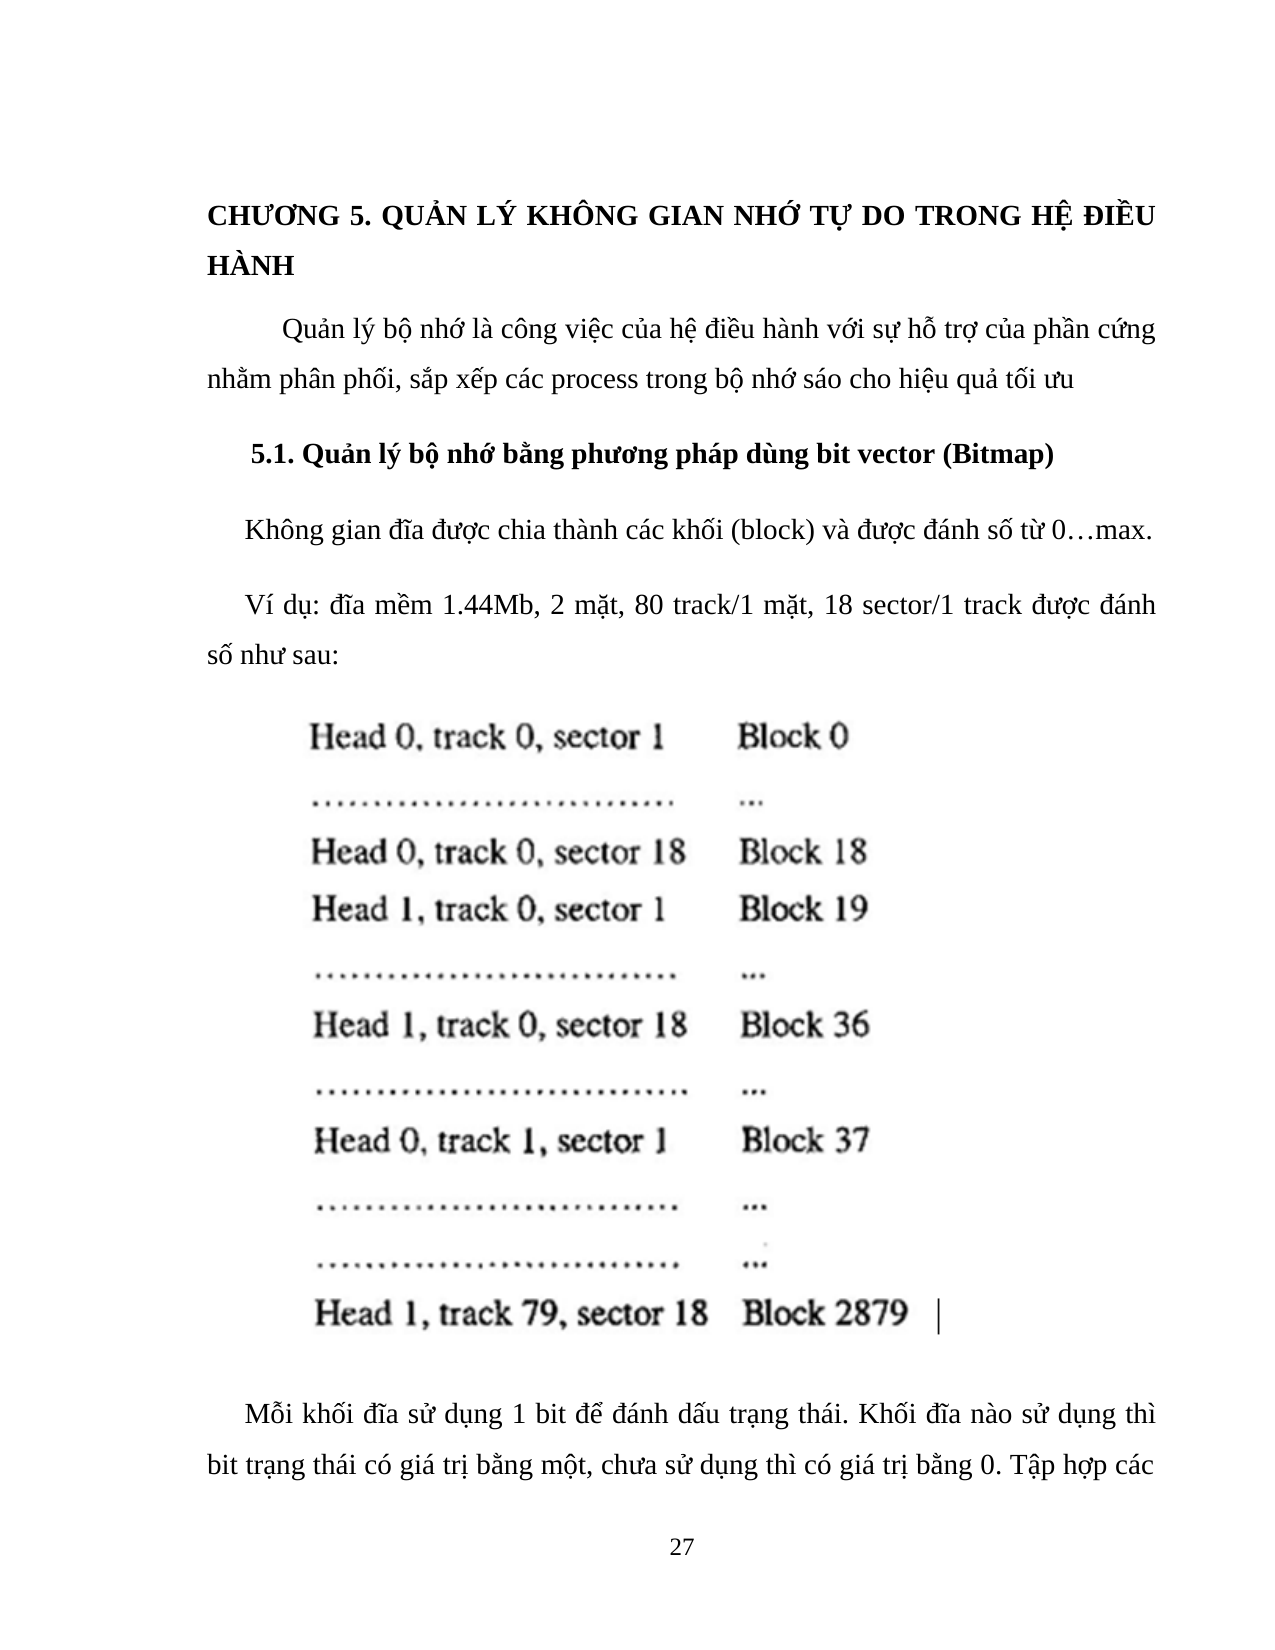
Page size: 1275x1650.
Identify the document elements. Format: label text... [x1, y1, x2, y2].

text Quản lý bộ nhớ là công việc của hệ điều hành với sự hỗ trợ của phần cứng nhằm phân phối, sắp xếp các process trong bộ nhớ sáo cho hiệu quả tối ưu [207, 311, 1157, 395]
picture [281, 712, 960, 1355]
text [207, 1397, 1157, 1481]
subtitle 5.1. Quản lý bộ nhớ bằng phương pháp dùng bit vector (Bitmap) [207, 436, 1157, 470]
subtitle CHƯƠNG 5. QUẢN LÝ KHÔNG GIAN NHỚ TỰ DO TRONG HỆ ĐIỀU HÀNH [207, 198, 1157, 282]
text Ví dụ: đĩa mềm 1.44Mb, 2 mặt, 80 track/1 mặt, 18 sector/1 track được đánh số như sau: [207, 587, 1157, 671]
text Không gian đĩa được chia thành các khối (block) và được đánh số từ 0…max. [207, 512, 1157, 545]
